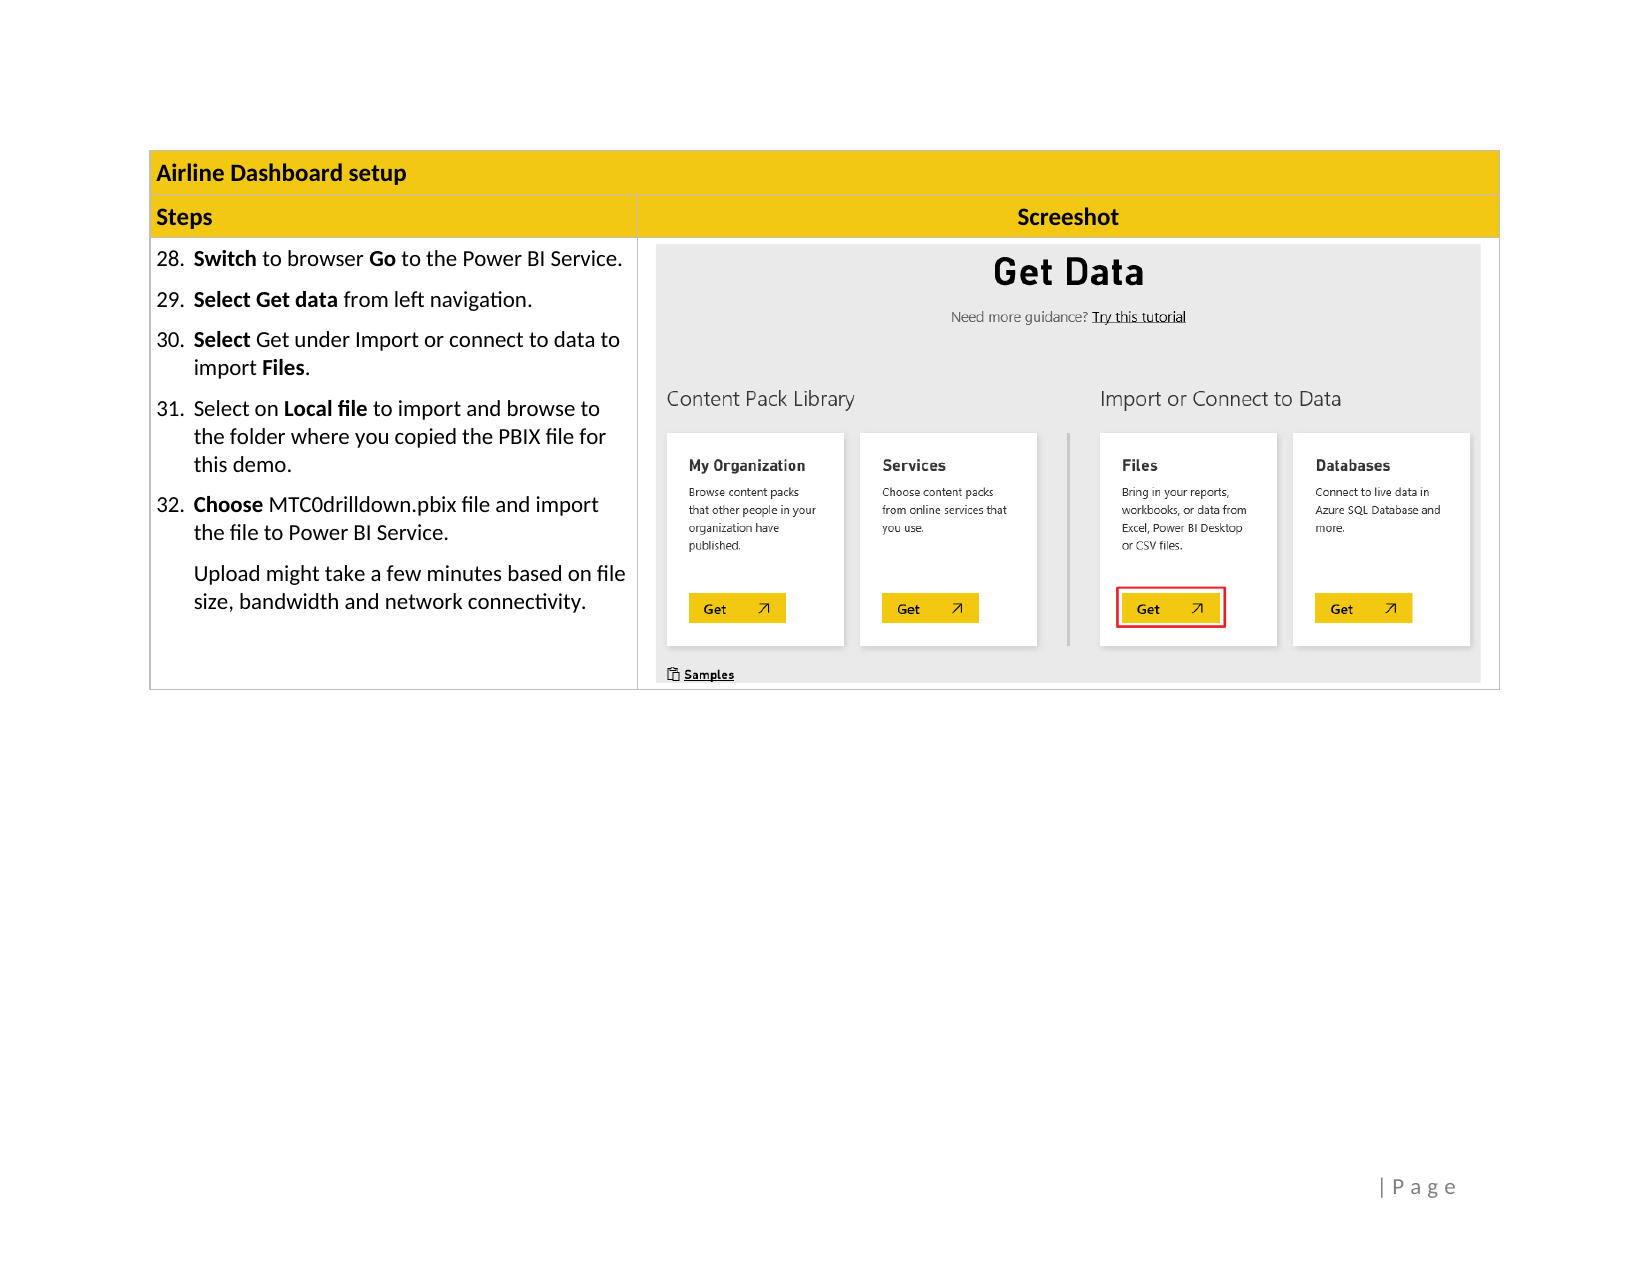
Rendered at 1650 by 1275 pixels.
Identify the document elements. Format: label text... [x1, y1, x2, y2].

table_cell Screeshot [638, 195, 1499, 237]
table_header Airline Dashboard setup [151, 151, 1499, 194]
table_cell [638, 238, 1499, 688]
table_cell Steps [151, 195, 637, 237]
picture [655, 244, 1481, 683]
table_cell Switch to browser Go to the Power BI Service. Select Get data from left navigation. Select Get under Import or connect to data to import Files. Select on Local file to import and browse to the folder where you copied the PBIX file for this demo. Choose MTC0drilldown.pbix file and import the file to Power BI Service. Upload might take a few minutes based on file size, bandwidth and network connectivity. [151, 238, 637, 688]
